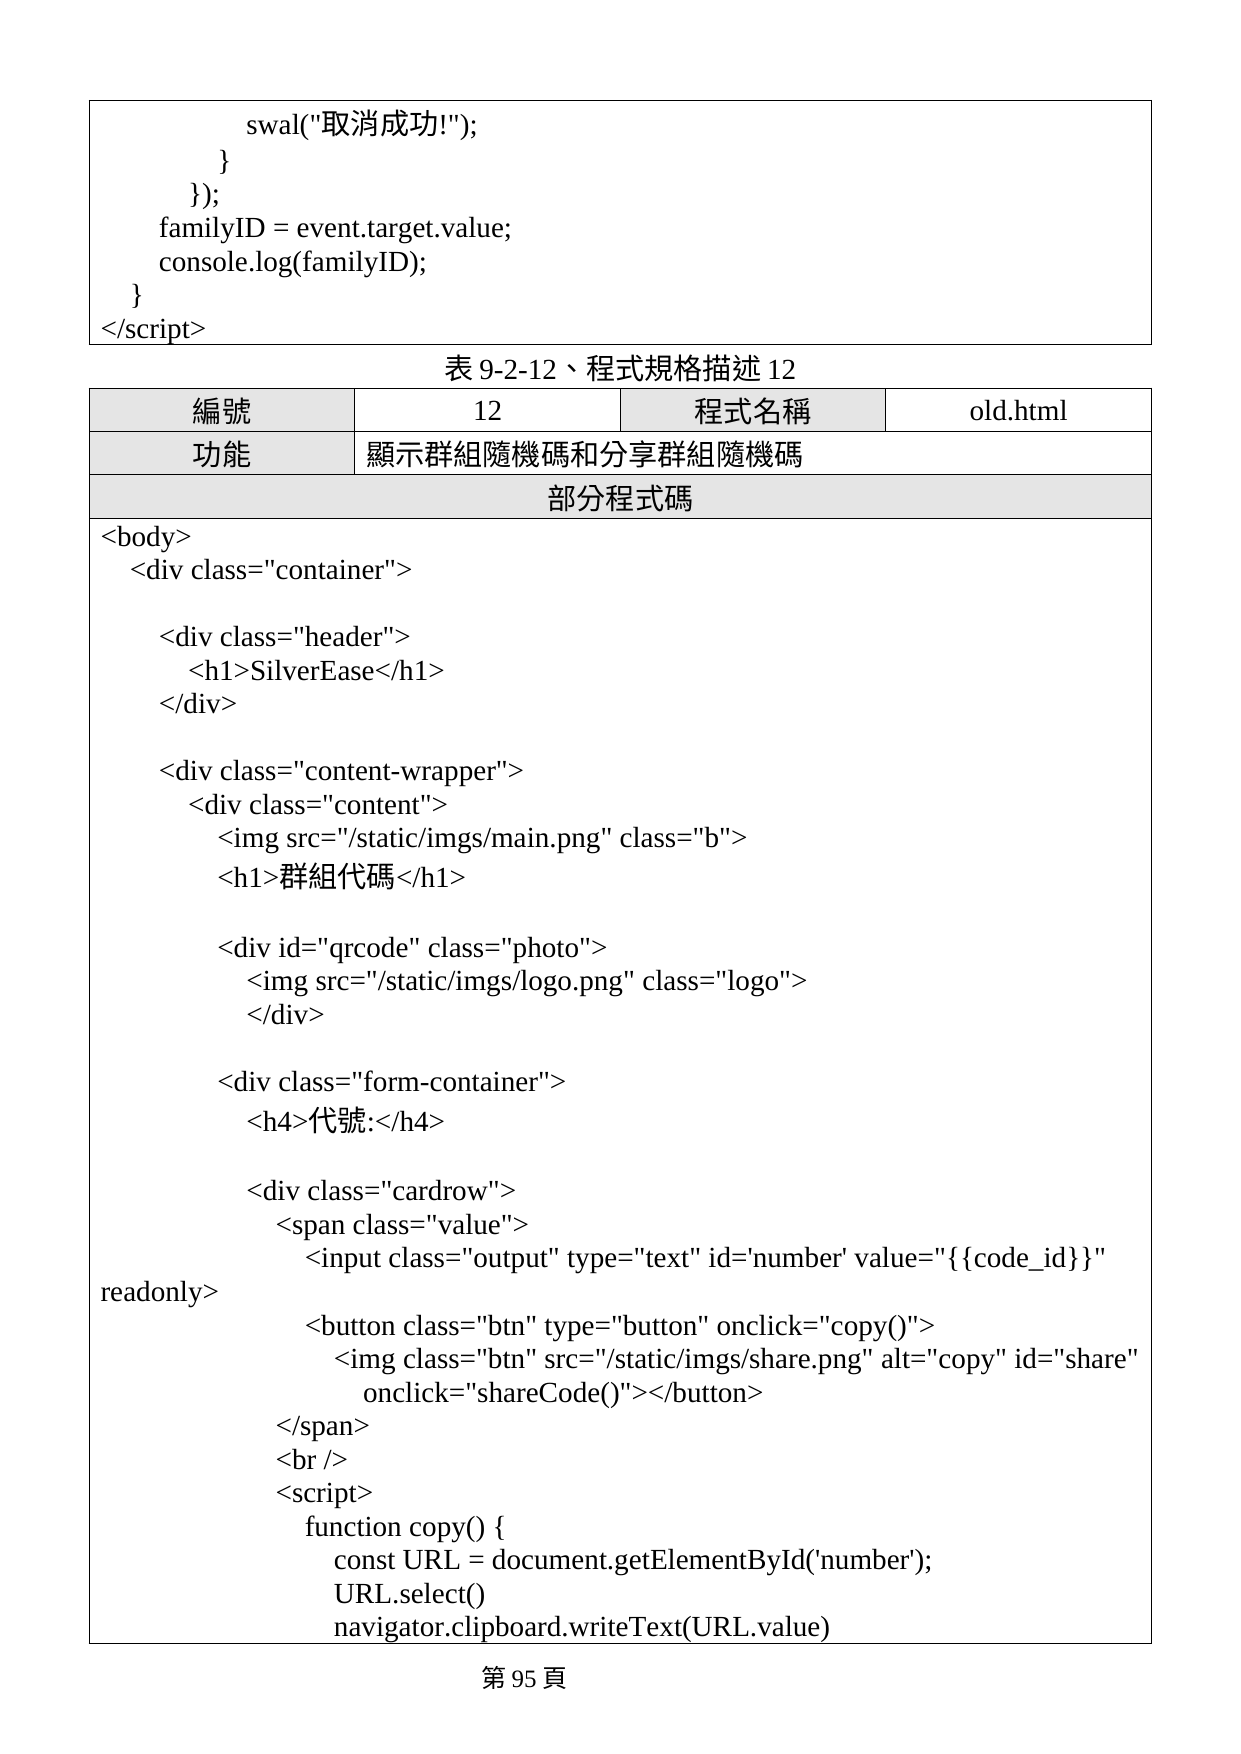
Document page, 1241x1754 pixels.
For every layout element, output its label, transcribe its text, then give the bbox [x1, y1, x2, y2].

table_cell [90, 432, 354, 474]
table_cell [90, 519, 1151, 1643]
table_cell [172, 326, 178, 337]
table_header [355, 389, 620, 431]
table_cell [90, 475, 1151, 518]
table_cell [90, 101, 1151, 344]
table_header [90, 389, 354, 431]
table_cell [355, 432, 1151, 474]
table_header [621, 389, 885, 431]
text 表9-2-12、程式規格描述12 [118, 345, 1122, 388]
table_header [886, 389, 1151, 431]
